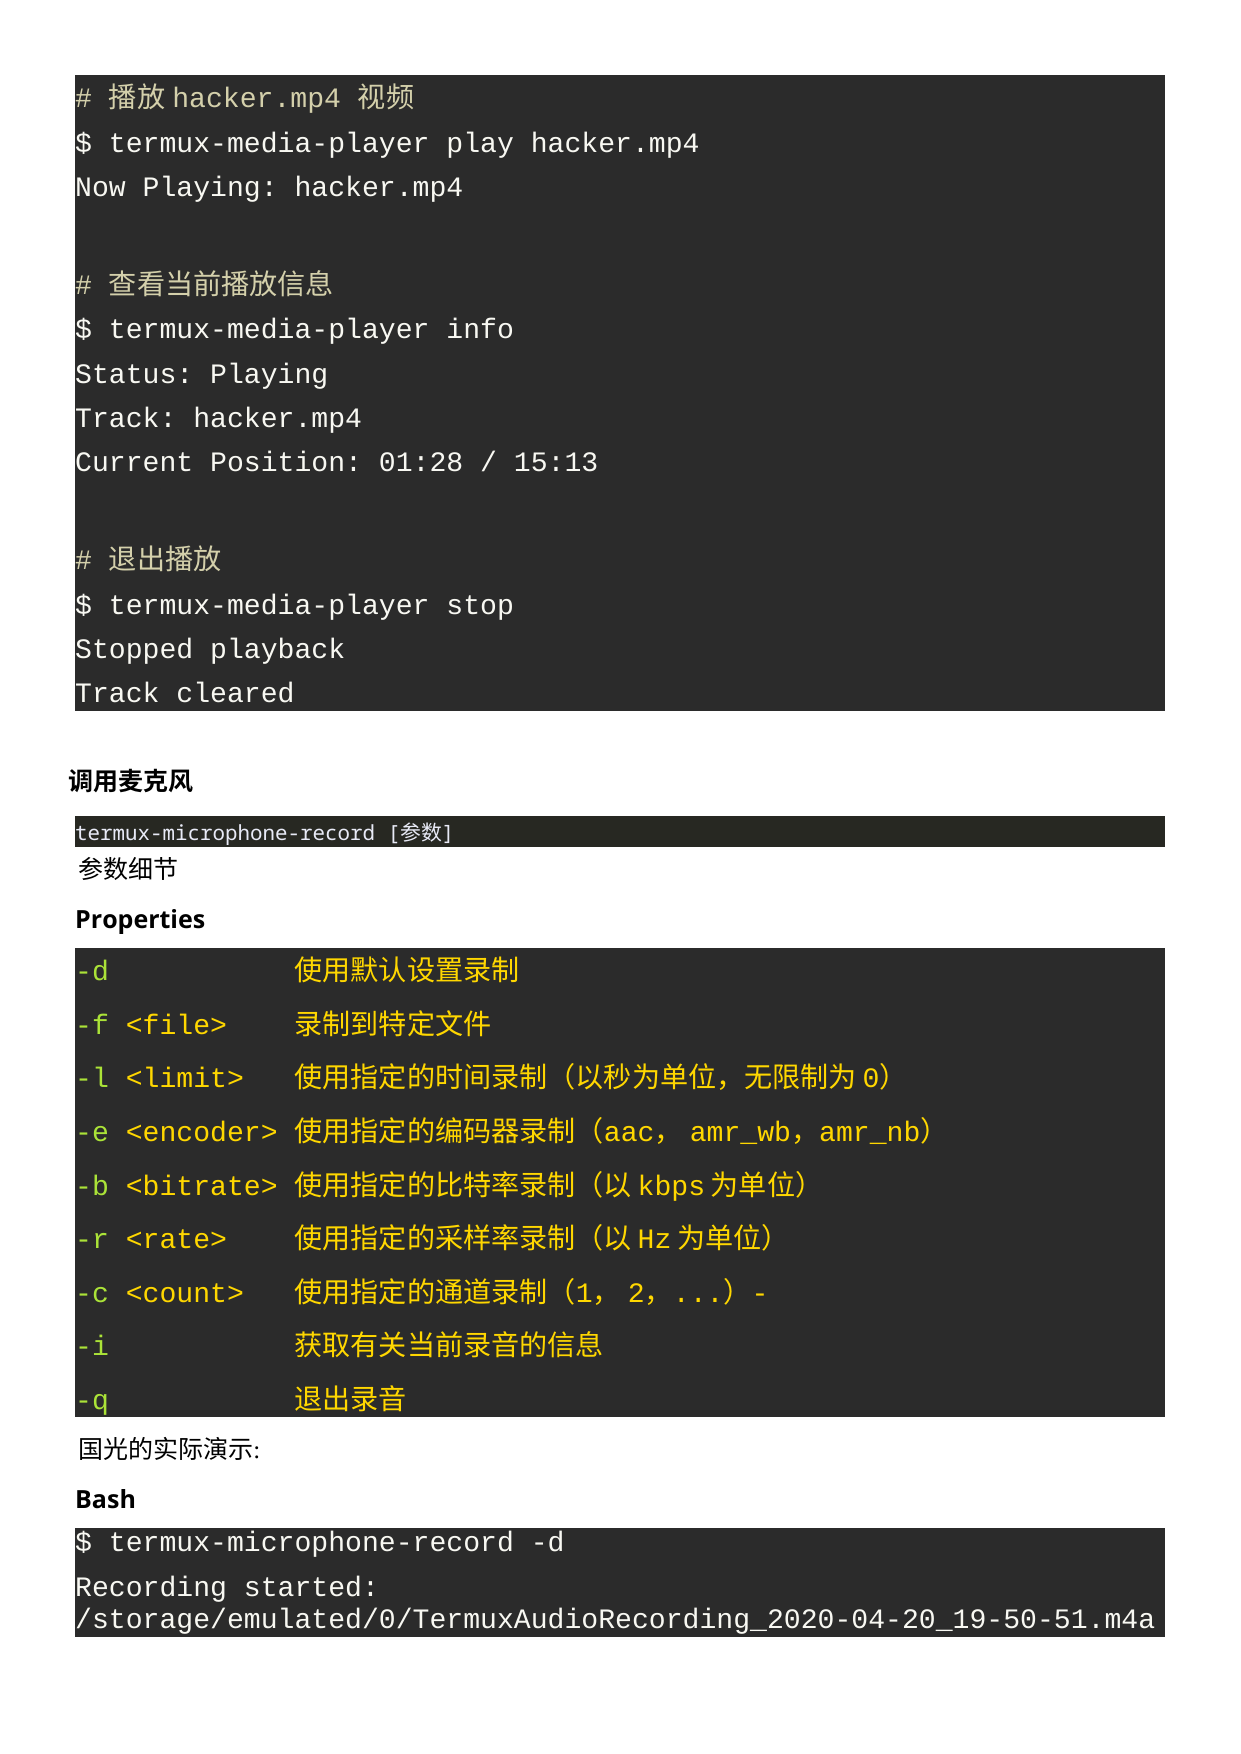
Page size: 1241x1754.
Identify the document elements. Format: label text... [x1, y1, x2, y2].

text $ termux-media-player play hacker.mp4 [75, 128, 1165, 160]
text 参数细节 [78, 850, 1162, 886]
text Stopped playback [75, 635, 1165, 667]
text $ termux-media-player info [75, 315, 1165, 347]
text -b <bitrate> 使用指定的比特率录制（以kbps为单位） [75, 1162, 1165, 1203]
text $ termux-media-player stop [75, 591, 1165, 622]
text -r <rate> 使用指定的采样率录制（以Hz为单位） [75, 1216, 1165, 1257]
text # 退出播放 [75, 537, 1165, 578]
text -q 退出录音 [75, 1376, 1165, 1417]
text # 播放 hacker.mp4 视频 [75, 75, 1165, 116]
text 国光的实际演示: [78, 1430, 1162, 1466]
text Bash [75, 1482, 1165, 1516]
text Current Position: 01:28 / 15:13 [75, 448, 1165, 480]
text Status: Playing [75, 359, 1165, 391]
text $ termux-microphone-record -d [75, 1528, 1165, 1560]
text Now Playing: hacker.mp4 [75, 173, 1165, 205]
text termux-microphone-record [参数] [442, 816, 1165, 847]
text Properties [75, 902, 1165, 936]
text -e <encoder> 使用指定的编码器录制（aac， amr_wb，amr_nb） [75, 1109, 1165, 1150]
text -f <file> 录制到特定文件 [75, 1002, 1165, 1043]
text Track cleared [75, 679, 1165, 711]
text Track: hacker.mp4 [75, 404, 1165, 436]
text -d 使用默认设置录制 [75, 948, 1165, 989]
text # 查看当前播放信息 [75, 262, 1165, 303]
text 调用麦克风 [69, 761, 1165, 797]
text Recording started: /storage/emulated/0/TermuxAudioRecording_2020-04-20_19-50-51.m4a [75, 1573, 1165, 1637]
text -l <limit> 使用指定的时间录制（以秒为单位，无限制为0） [75, 1055, 1165, 1096]
text -i 获取有关当前录音的信息 [75, 1323, 1165, 1364]
text -c <count> 使用指定的通道录制（1， 2，...）- [75, 1269, 1165, 1310]
